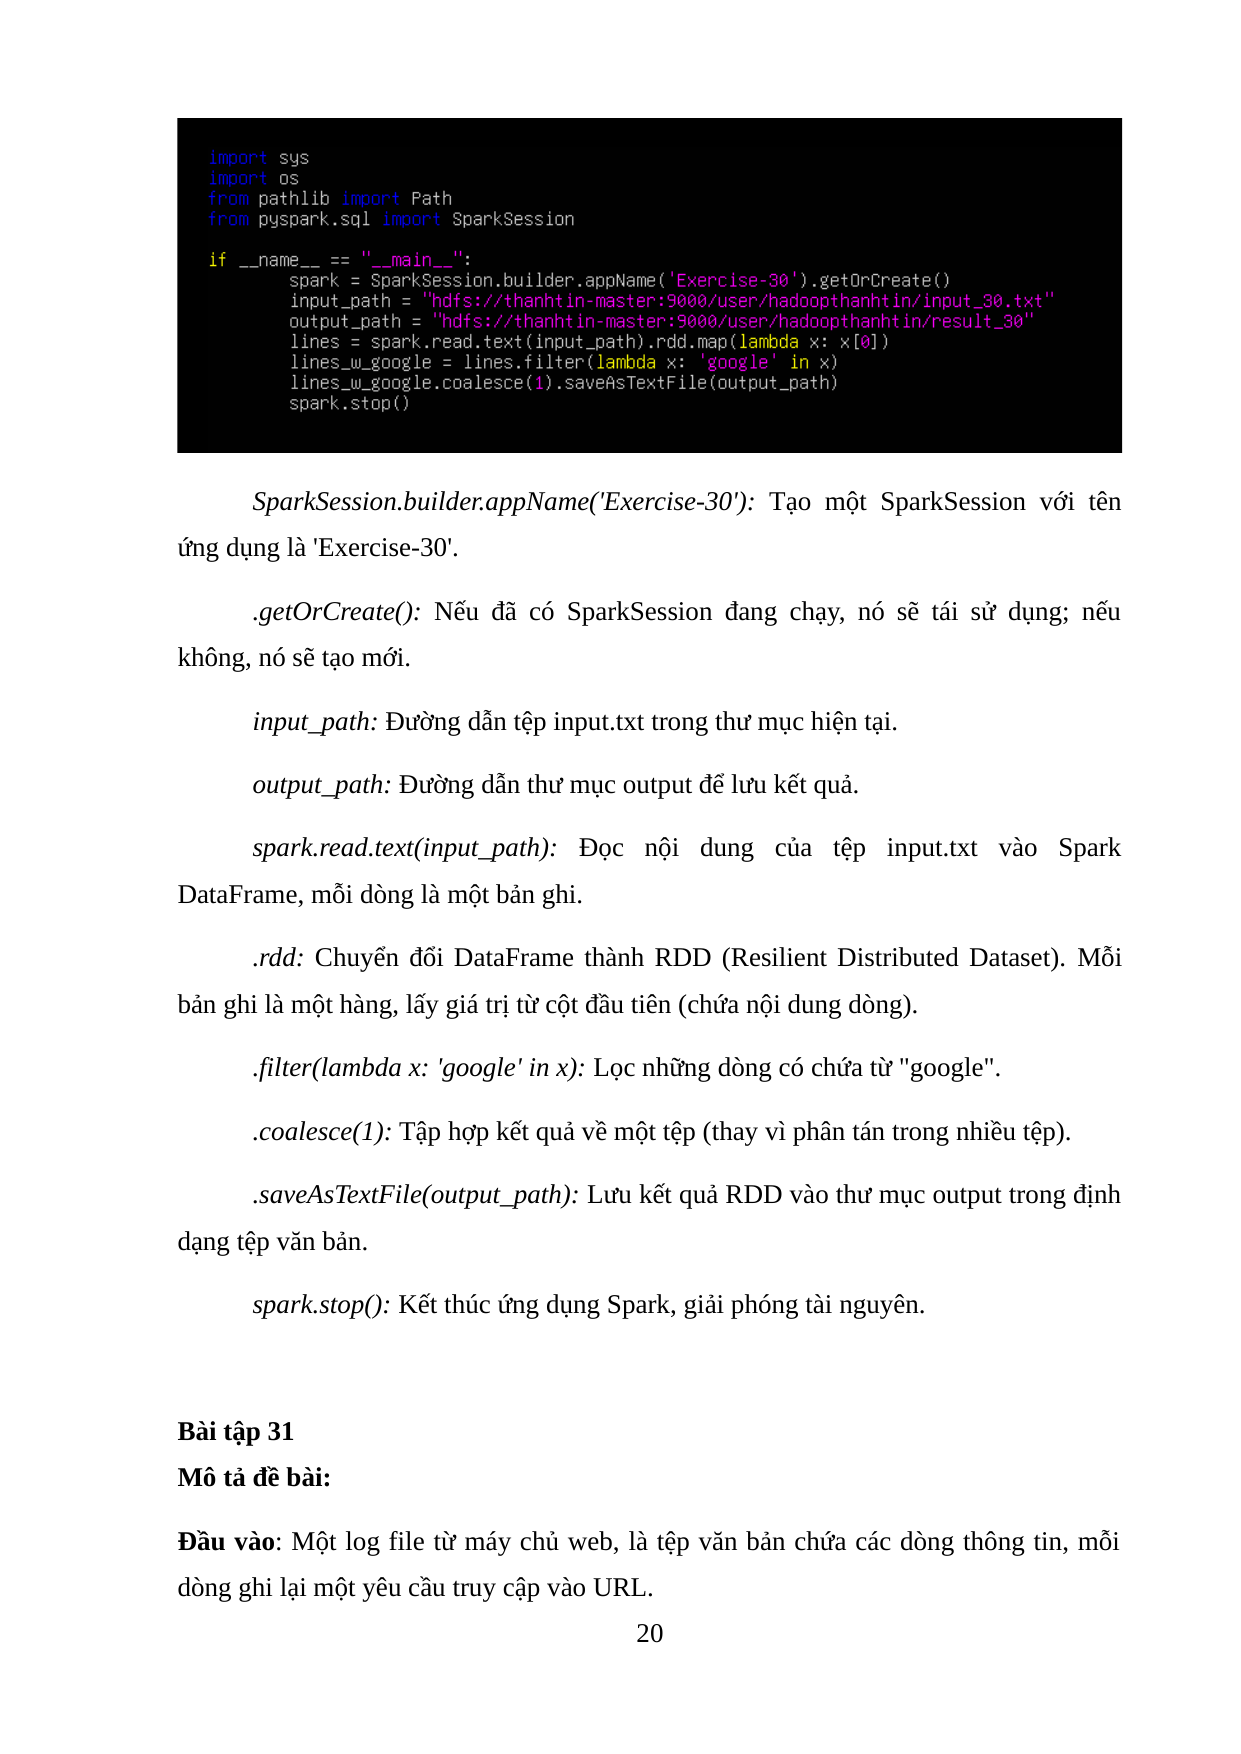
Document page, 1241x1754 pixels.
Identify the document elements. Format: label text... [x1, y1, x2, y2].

text .rdd: Chuyển đổi DataFrame thành RDD (Resilient Distributed Dataset). Mỗi bản ghi là một hàng, lấy giá trị từ cột đầu tiên (chứa nội dung dòng). [177, 941, 1122, 1019]
subtitle Bài tập 31 [177, 1415, 1122, 1446]
text SparkSession.builder.appName('Exercise-30'): Tạo một SparkSession với tên ứng dụng là 'Exercise-30'. [177, 485, 1122, 562]
text Mô tả đề bài: [177, 1461, 1122, 1492]
text spark.read.text(input_path): Đọc nội dung của tệp input.txt vào Spark DataFrame, mỗi dòng là một bản ghi. [177, 831, 1122, 909]
text spark.stop(): Kết thúc ứng dụng Spark, giải phóng tài nguyên. [177, 1288, 1122, 1319]
text .saveAsTextFile(output_path): Lưu kết quả RDD vào thư mục output trong định dạng tệp văn bản. [177, 1178, 1122, 1256]
text output_path: Đường dẫn thư mục output để lưu kết quả. [177, 768, 1122, 799]
text .filter(lambda x: 'google' in x): Lọc những dòng có chứa từ "google". [177, 1051, 1122, 1082]
text input_path: Đường dẫn tệp input.txt trong thư mục hiện tại. [177, 705, 1122, 736]
text .coalesce(1): Tập hợp kết quả về một tệp (thay vì phân tán trong nhiều tệp). [177, 1115, 1122, 1146]
text Đầu vào: Một log file từ máy chủ web, là tệp văn bản chứa các dòng thông tin, mỗi dòng ghi lại một yêu cầu truy cập vào URL. [177, 1525, 1122, 1602]
text .getOrCreate(): Nếu đã có SparkSession đang chạy, nó sẽ tái sử dụng; nếu không, nó sẽ tạo mới. [177, 595, 1122, 672]
picture [177, 118, 1123, 453]
